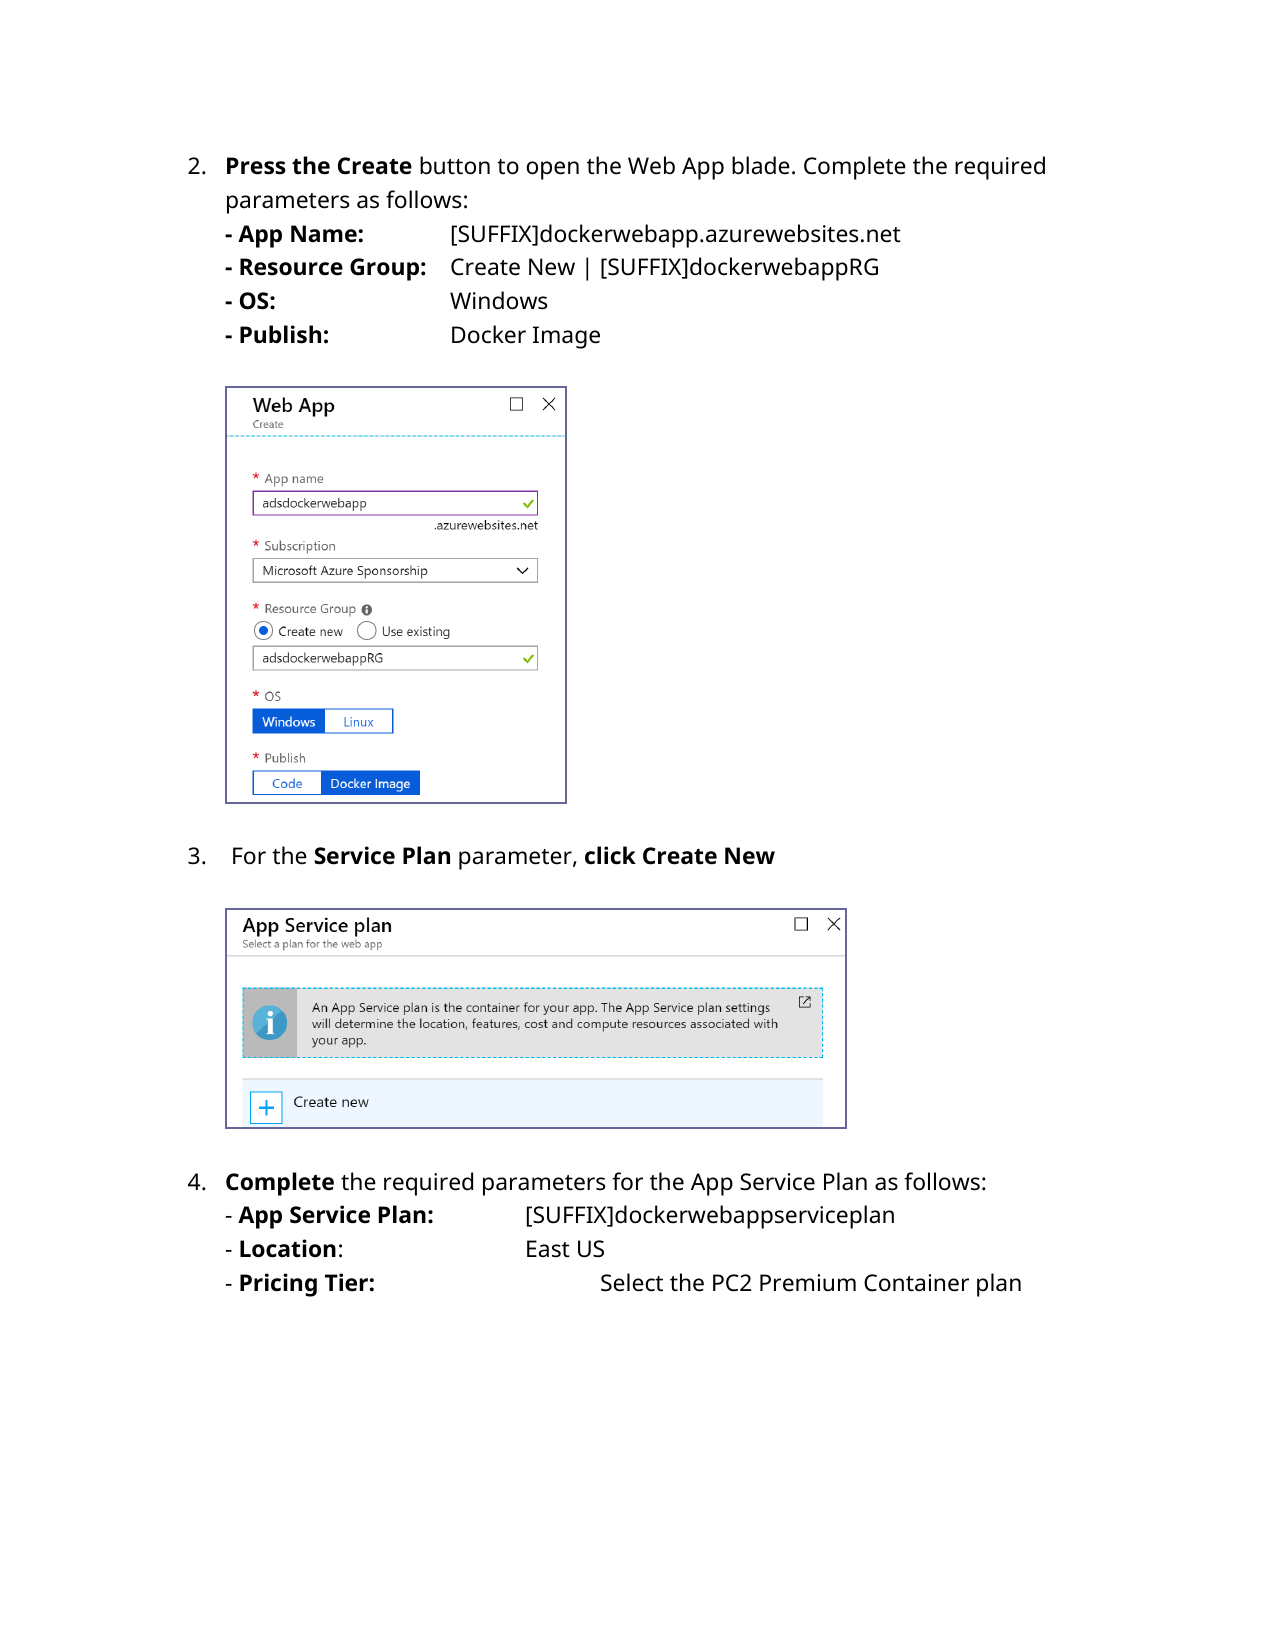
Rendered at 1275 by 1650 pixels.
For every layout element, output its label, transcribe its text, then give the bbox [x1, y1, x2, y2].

picture [227, 910, 845, 1127]
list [187, 1166, 1125, 1332]
picture [227, 388, 565, 802]
list Press the Create button to open the Web App blade. Complete the required parameters as follows: - App Name: [SUFFIX]dockerwebapp.azurewebsites.net - Resource Group: Create New | [SUFFIX]dockerwebappRG - OS: Windows - Publish: Docker Image [187, 150, 1125, 838]
